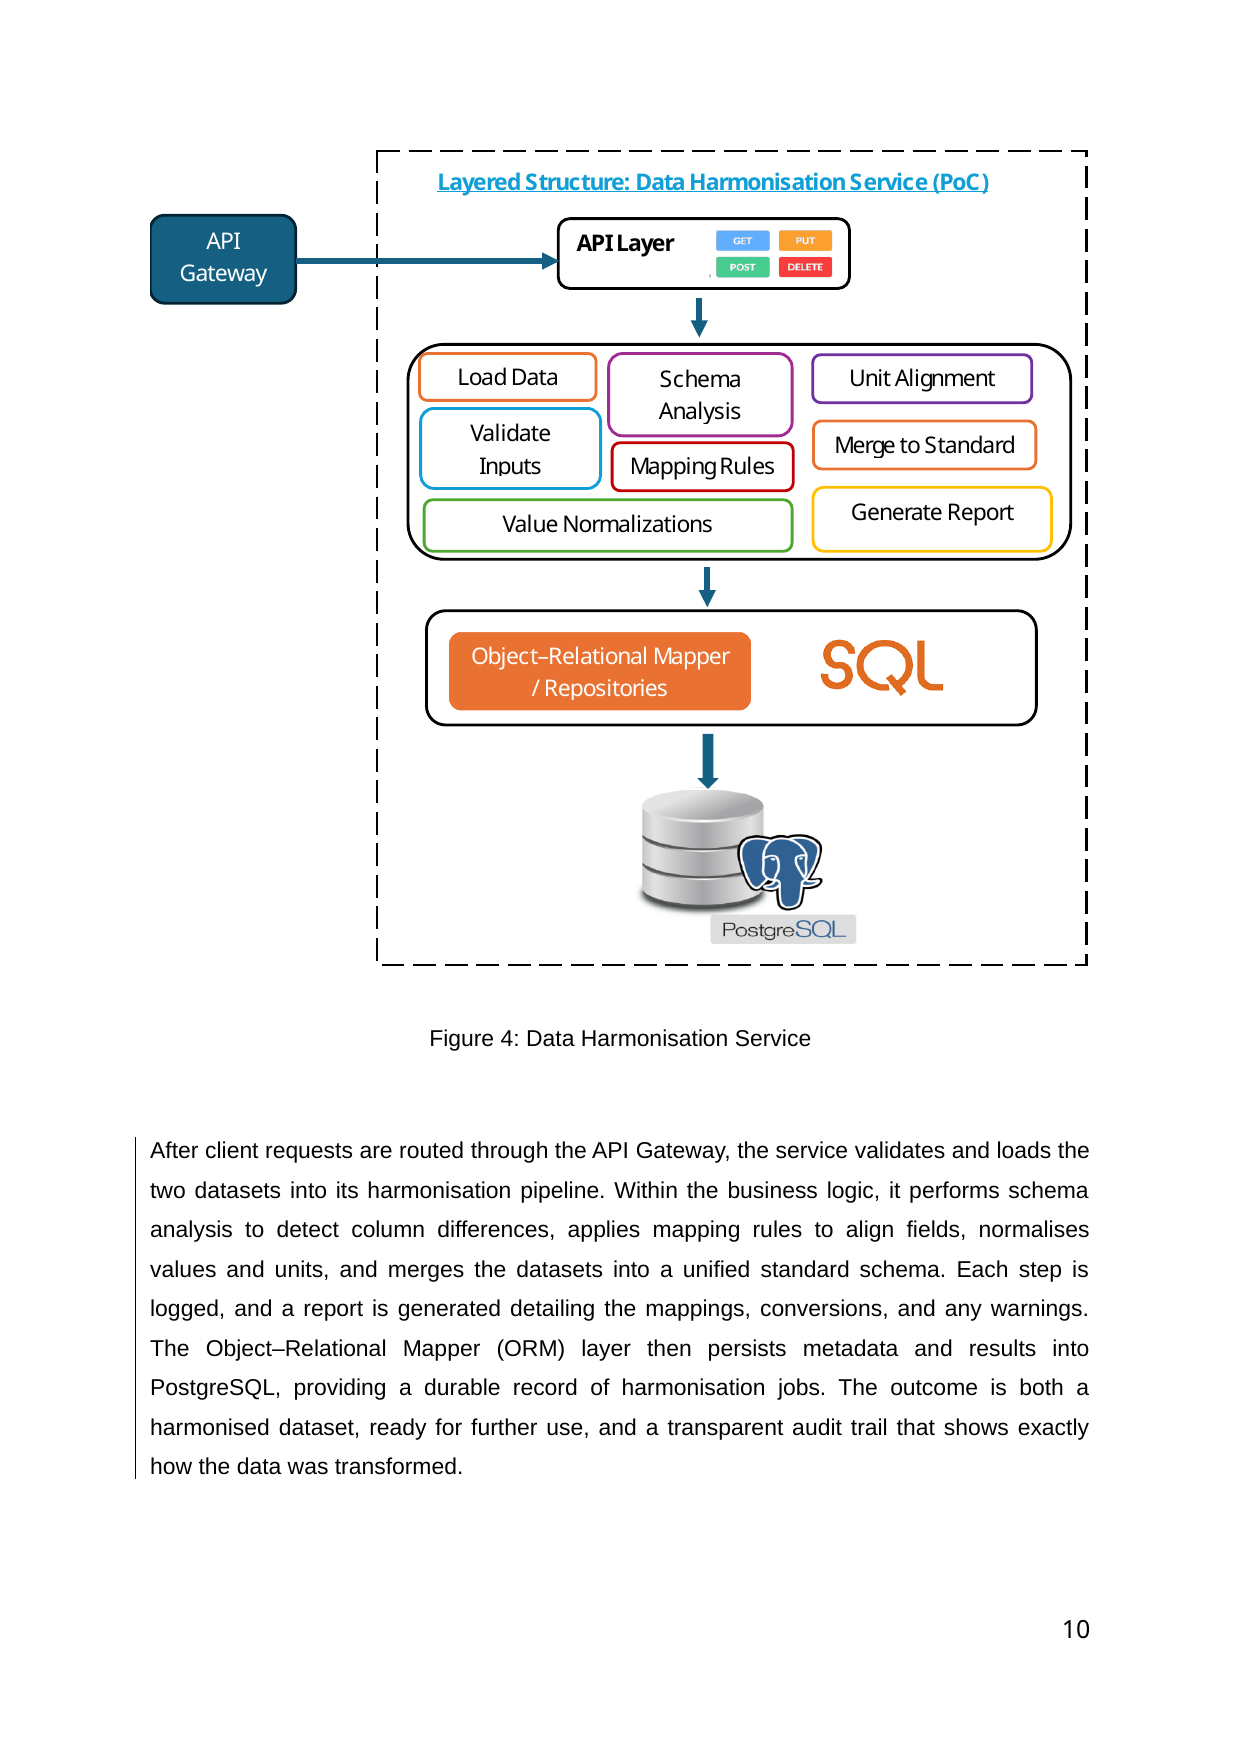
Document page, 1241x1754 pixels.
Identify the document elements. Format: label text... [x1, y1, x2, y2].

text After client requests are routed through the API Gateway, the service validates and loads the two datasets into its harmonisation pipeline. Within the business logic, it performs schema analysis to detect column differences, applies mapping rules to align fields, normalises values and units, and merges the datasets into a unified standard schema. Each step is logged, and a report is generated detailing the mappings, conversions, and any warnings. The Object–Relational Mapper (ORM) layer then persists metadata and results into PostgreSQL, providing a durable record of harmonisation jobs. The outcome is both a harmonised dataset, ready for further use, and a transparent audit trail that shows exactly how the data was transformed. [150, 1137, 1090, 1479]
text Figure 4: Data Harmonisation Service [150, 1025, 1090, 1051]
